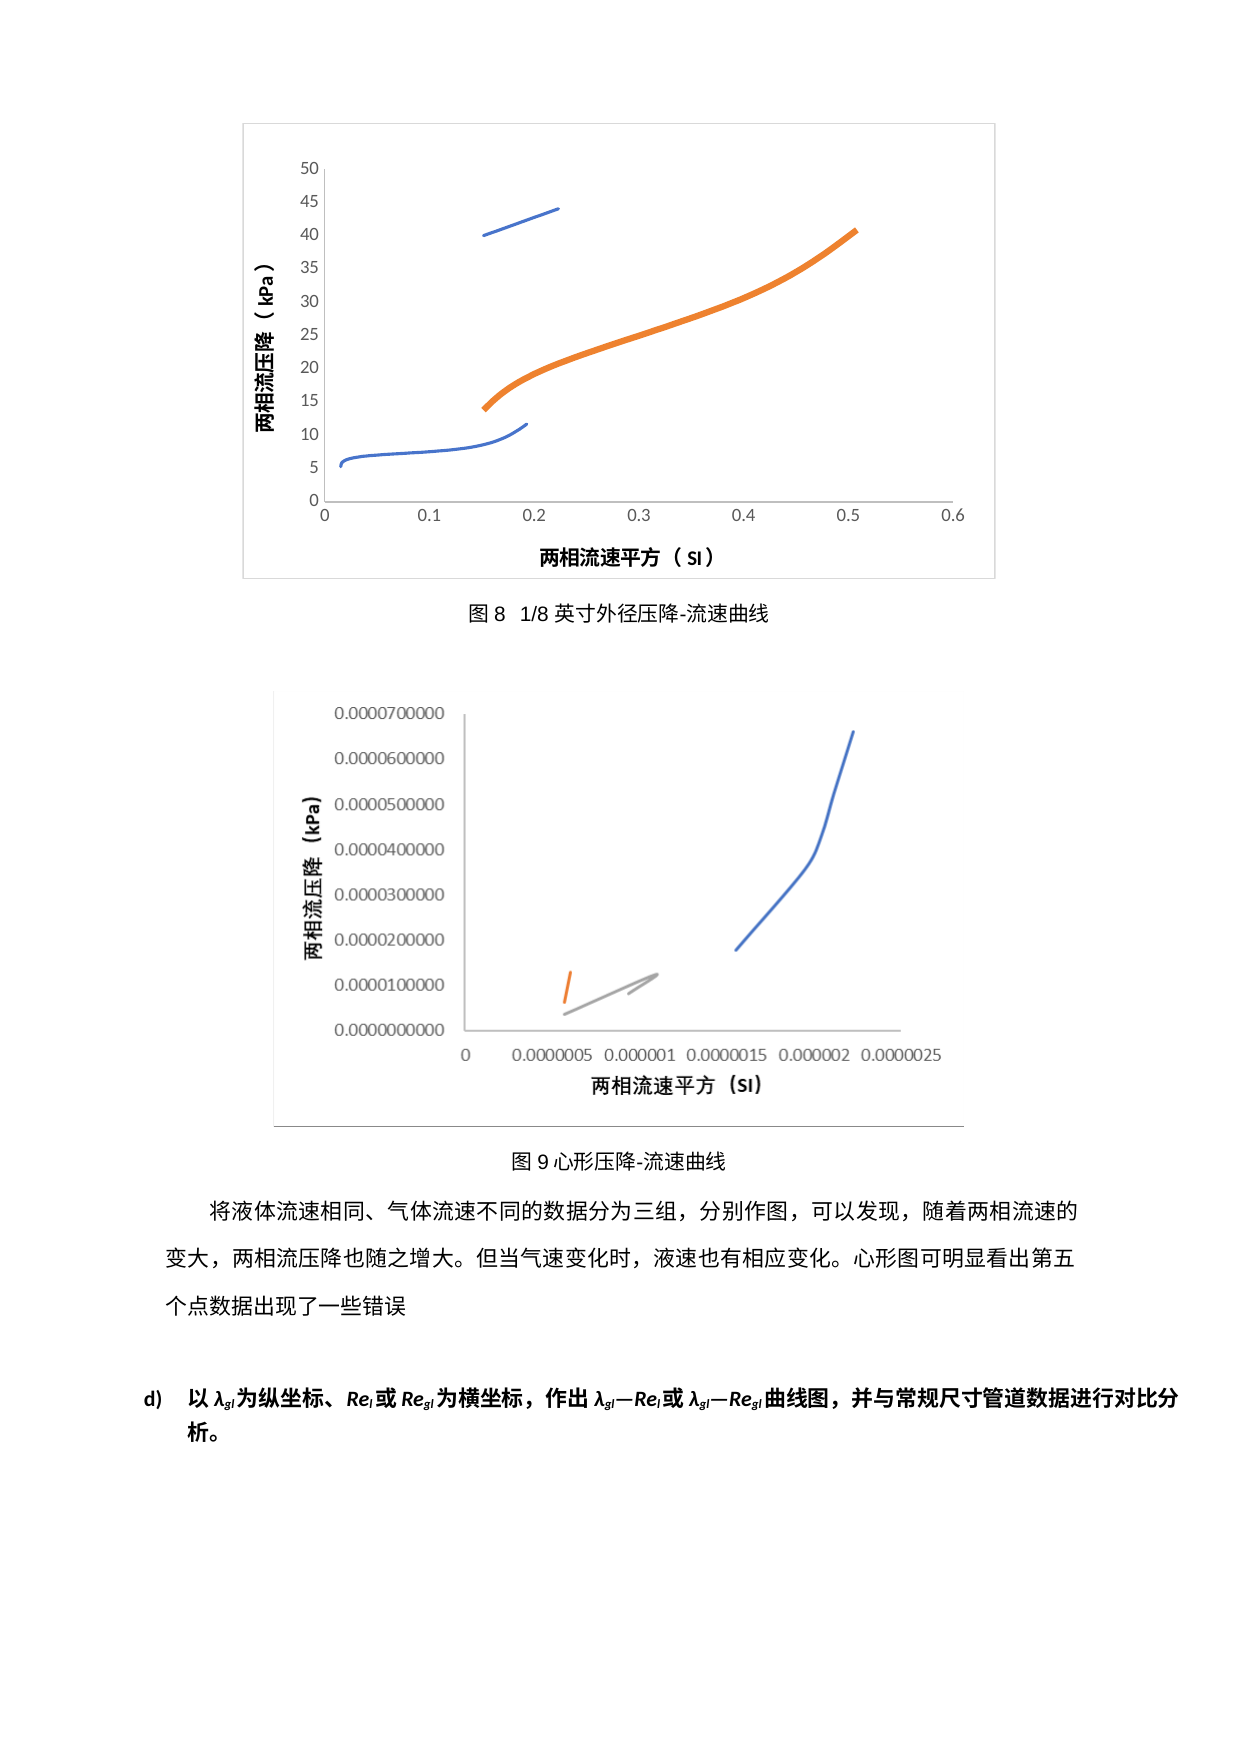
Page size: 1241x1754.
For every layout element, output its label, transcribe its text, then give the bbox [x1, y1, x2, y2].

picture [273, 691, 964, 1127]
text 图 9心形压降-流速曲线 [56, 1145, 1182, 1175]
list 以λgl为纵坐标、Rel或Regl为横坐标，作出λgl—Rel或λgl—Regl曲线图，并与常规尺寸管道数据进行对比分析。 [144, 1381, 1182, 1447]
text 图 8 1/8 英寸外径压降-流速曲线 [56, 598, 1182, 628]
text 将液体流速相同、气体流速不同的数据分为三组，分别作图，可以发现，随着两相流速的变大，两相流压降也随之增大。但当气速变化时，液速也有相应变化。心形图可明显看出第五个点数据出现了一些错误 [166, 1194, 1079, 1321]
